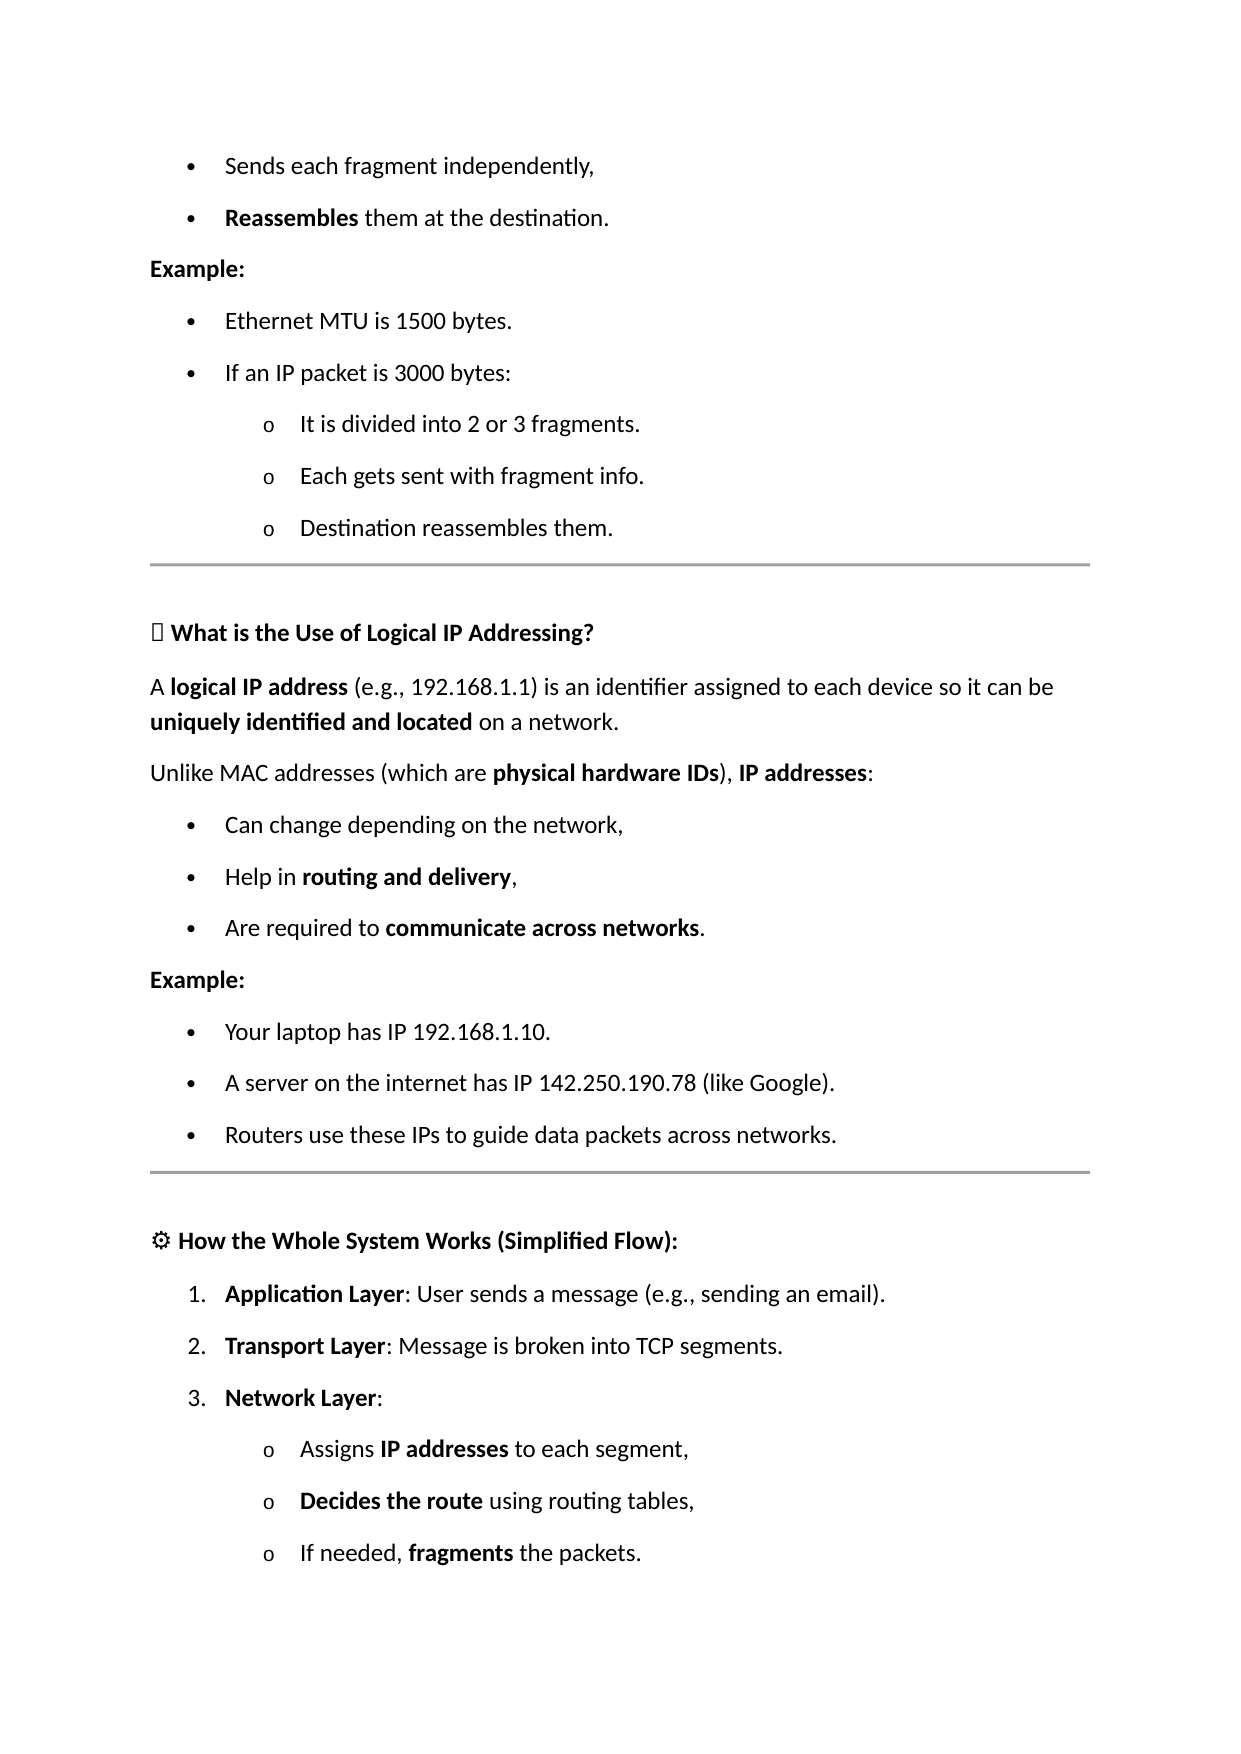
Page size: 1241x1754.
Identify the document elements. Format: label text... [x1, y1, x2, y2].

list Network Layer: [187, 1382, 1090, 1412]
list Help in routing and delivery, [187, 861, 1090, 891]
text A logical IP address (e.g., 192.168.1.1) is an identifier assigned to each device so it can be uniquely identified and located on a network. [150, 671, 1090, 736]
list Application Layer: User sends a message (e.g., sending an email). [187, 1278, 1090, 1309]
list If needed, fragments the packets. [262, 1537, 1090, 1567]
list A server on the internet has IP 142.250.190.78 (like Google). [187, 1067, 1090, 1098]
list Decides the route using routing tables, [262, 1485, 1090, 1516]
list Are required to communicate across networks. [187, 912, 1090, 943]
list It is divided into 2 or 3 fragments. [262, 408, 1090, 439]
list Reassembles them at the destination. [187, 202, 1090, 232]
list Can change depending on the network, [187, 809, 1090, 840]
list Sends each fragment independently, [187, 150, 1090, 181]
list Ethernet MTU is 1500 bytes. [187, 305, 1090, 336]
text Example: [150, 253, 1090, 284]
list Destination reassembles them. [262, 512, 1090, 542]
list Your laptop has IP 192.168.1.10. [187, 1016, 1090, 1046]
list Routers use these IPs to guide data packets across networks. [187, 1119, 1090, 1150]
text Example: [150, 964, 1090, 995]
text Unlike MAC addresses (which are physical hardware IDs), IP addresses: [150, 757, 1090, 788]
text 🧠 What is the Use of Logical IP Addressing? [150, 615, 1090, 649]
list If an IP packet is 3000 bytes: [187, 357, 1090, 387]
list Transport Layer: Message is broken into TCP segments. [187, 1330, 1090, 1361]
text ⚙️ How the Whole System Works (Simplified Flow): [150, 1222, 1090, 1257]
list Assigns IP addresses to each segment, [262, 1433, 1090, 1464]
list Each gets sent with fragment info. [262, 460, 1090, 491]
